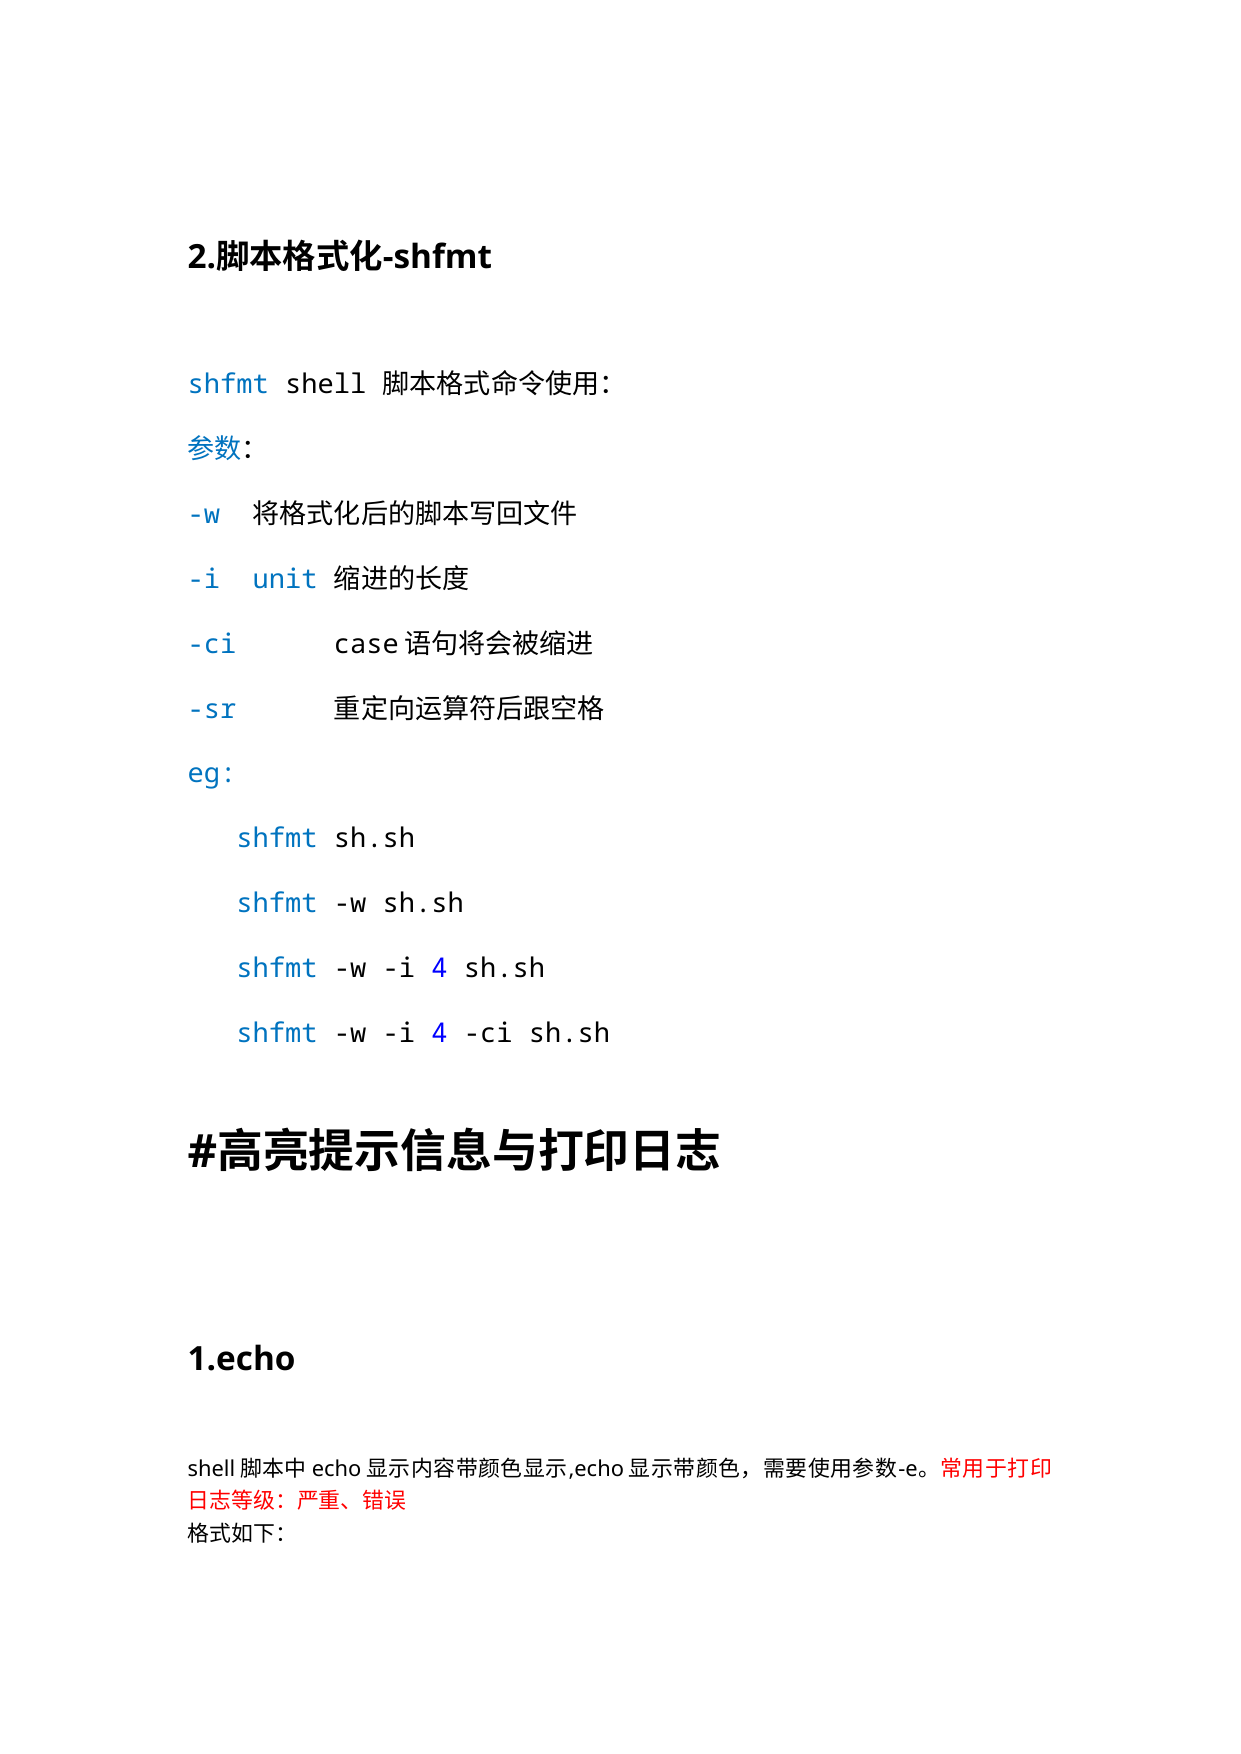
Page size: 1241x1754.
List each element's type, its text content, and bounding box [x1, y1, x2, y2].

subtitle 2.脚本格式化-shfmt [187, 222, 1053, 287]
text shell脚本中echo显示内容带颜色显示,echo显示带颜色，需要使用参数-e。常用于打印日志等级：严重、错误 [187, 1450, 1053, 1515]
text 格式如下： [187, 1515, 1053, 1548]
subtitle 1.echo [187, 1325, 1053, 1390]
text -sr 重定向运算符后跟空格 eg: shfmt sh.sh shfmt -w sh.sh shfmt -w -i 4 sh.sh shfmt -w -i 4 -ci sh.sh [187, 674, 1053, 1064]
subtitle #高亮提示信息与打印日志 [187, 1099, 1053, 1197]
text shfmt shell 脚本格式命令使用： 参数： -w 将格式化后的脚本写回文件 -i unit 缩进的长度 -ci case语句将会被缩进 [187, 349, 1053, 674]
